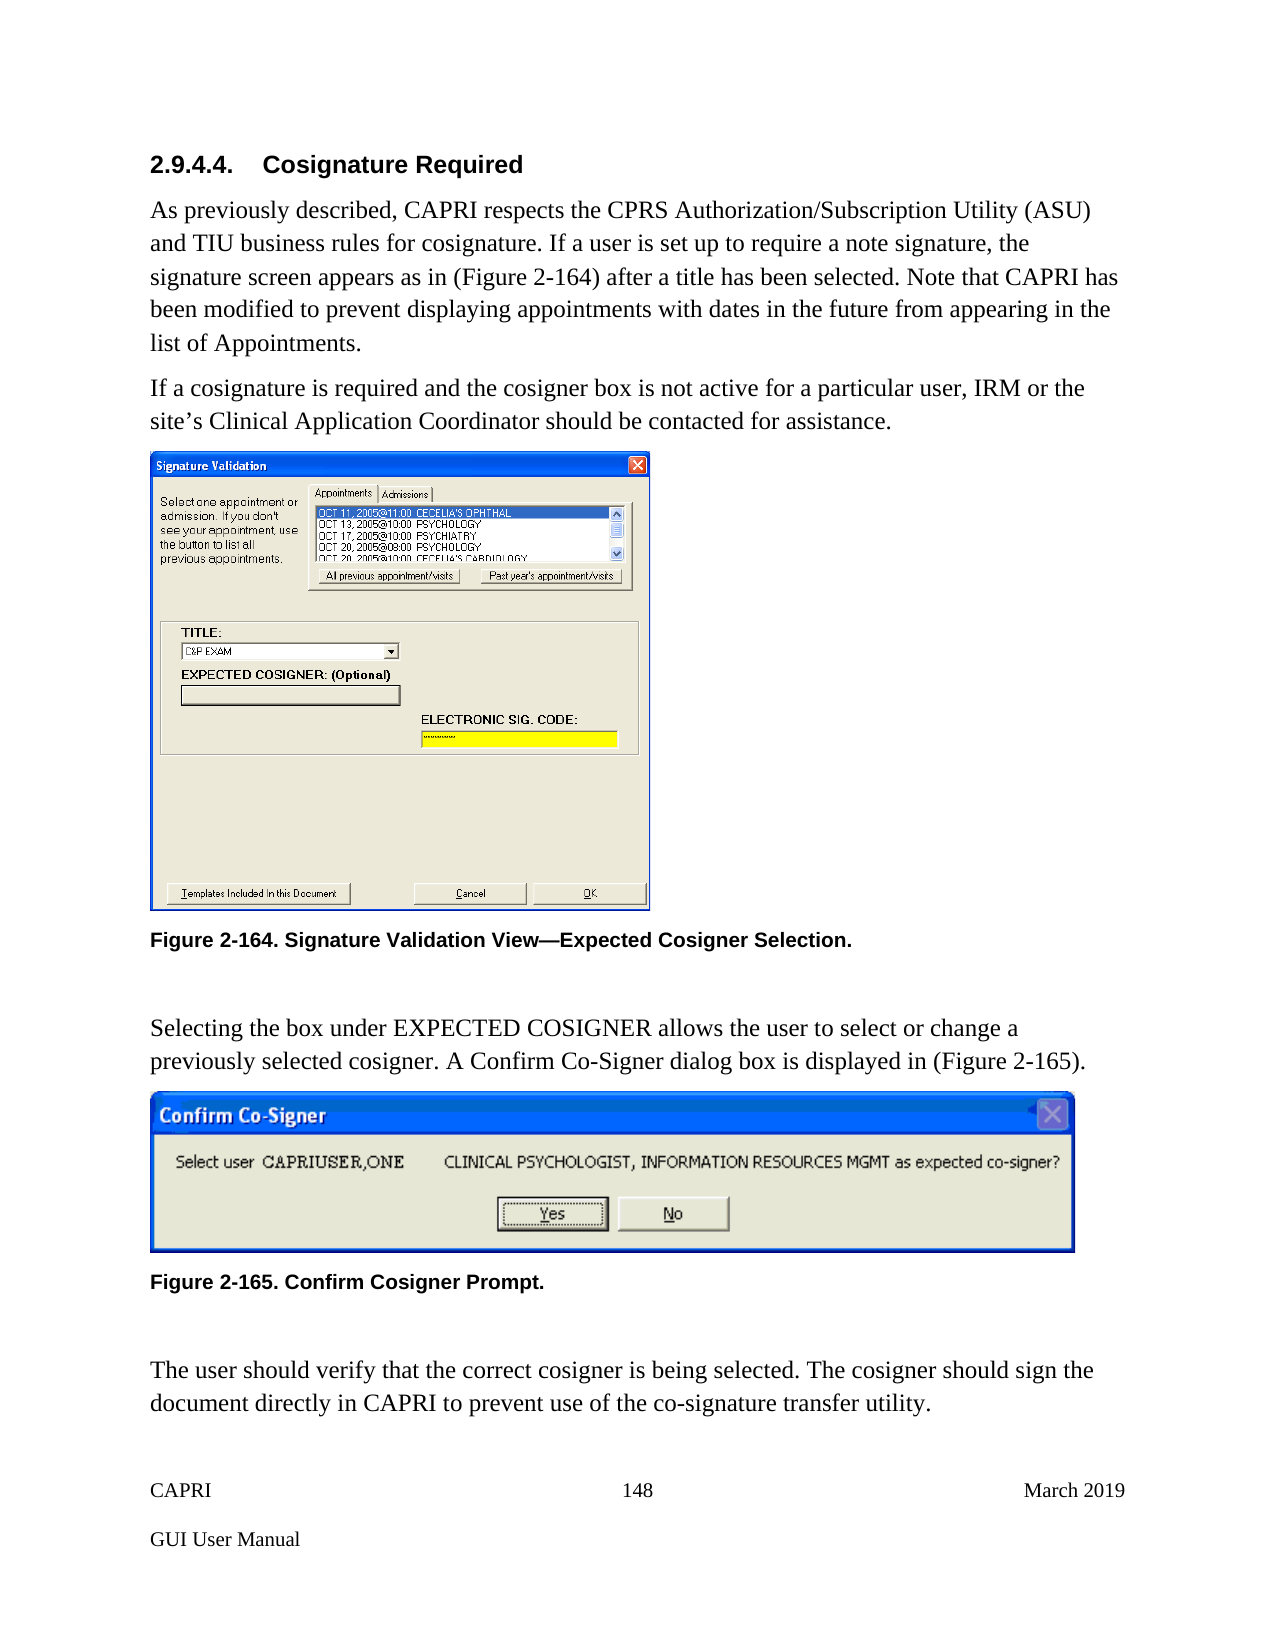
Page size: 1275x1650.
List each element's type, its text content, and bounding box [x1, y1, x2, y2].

text The user should verify that the correct cosigner is being selected. The cosigner should sign the document directly in CAPRI to prevent use of the co-signature transfer utility. [150, 1355, 1125, 1417]
text Figure 2-150. Signature Validation View—Expected Cosigner Selection. [150, 928, 1125, 952]
text As previously described, CAPRI respects the CPRS Authorization/Subscription Utility (ASU) and TIU business rules for cosignature. If a user is set up to require a note signature, the signature screen appears as in (Figure 2-149) after a title has been selected. Note that CAPRI has been modified to prevent displaying appointments with dates in the future from appearing in the list of Appointments. [150, 196, 1125, 356]
text Selecting the box under EXPECTED COSIGNER allows the user to select or change a previously selected cosigner. A Confirm Co-Signer dialog box is displayed in (Figure 2-150). [150, 1013, 1125, 1075]
subtitle Cosignature Required [150, 150, 1125, 179]
text Figure 2-151. Confirm Cosigner Prompt. [150, 1269, 1125, 1293]
text If a cosignature is required and the cosigner box is not active for a particular user, IRM or the site’s Clinical Application Coordinator should be contacted for assistance. [150, 373, 1125, 435]
picture [150, 1091, 1075, 1253]
picture [150, 451, 650, 911]
